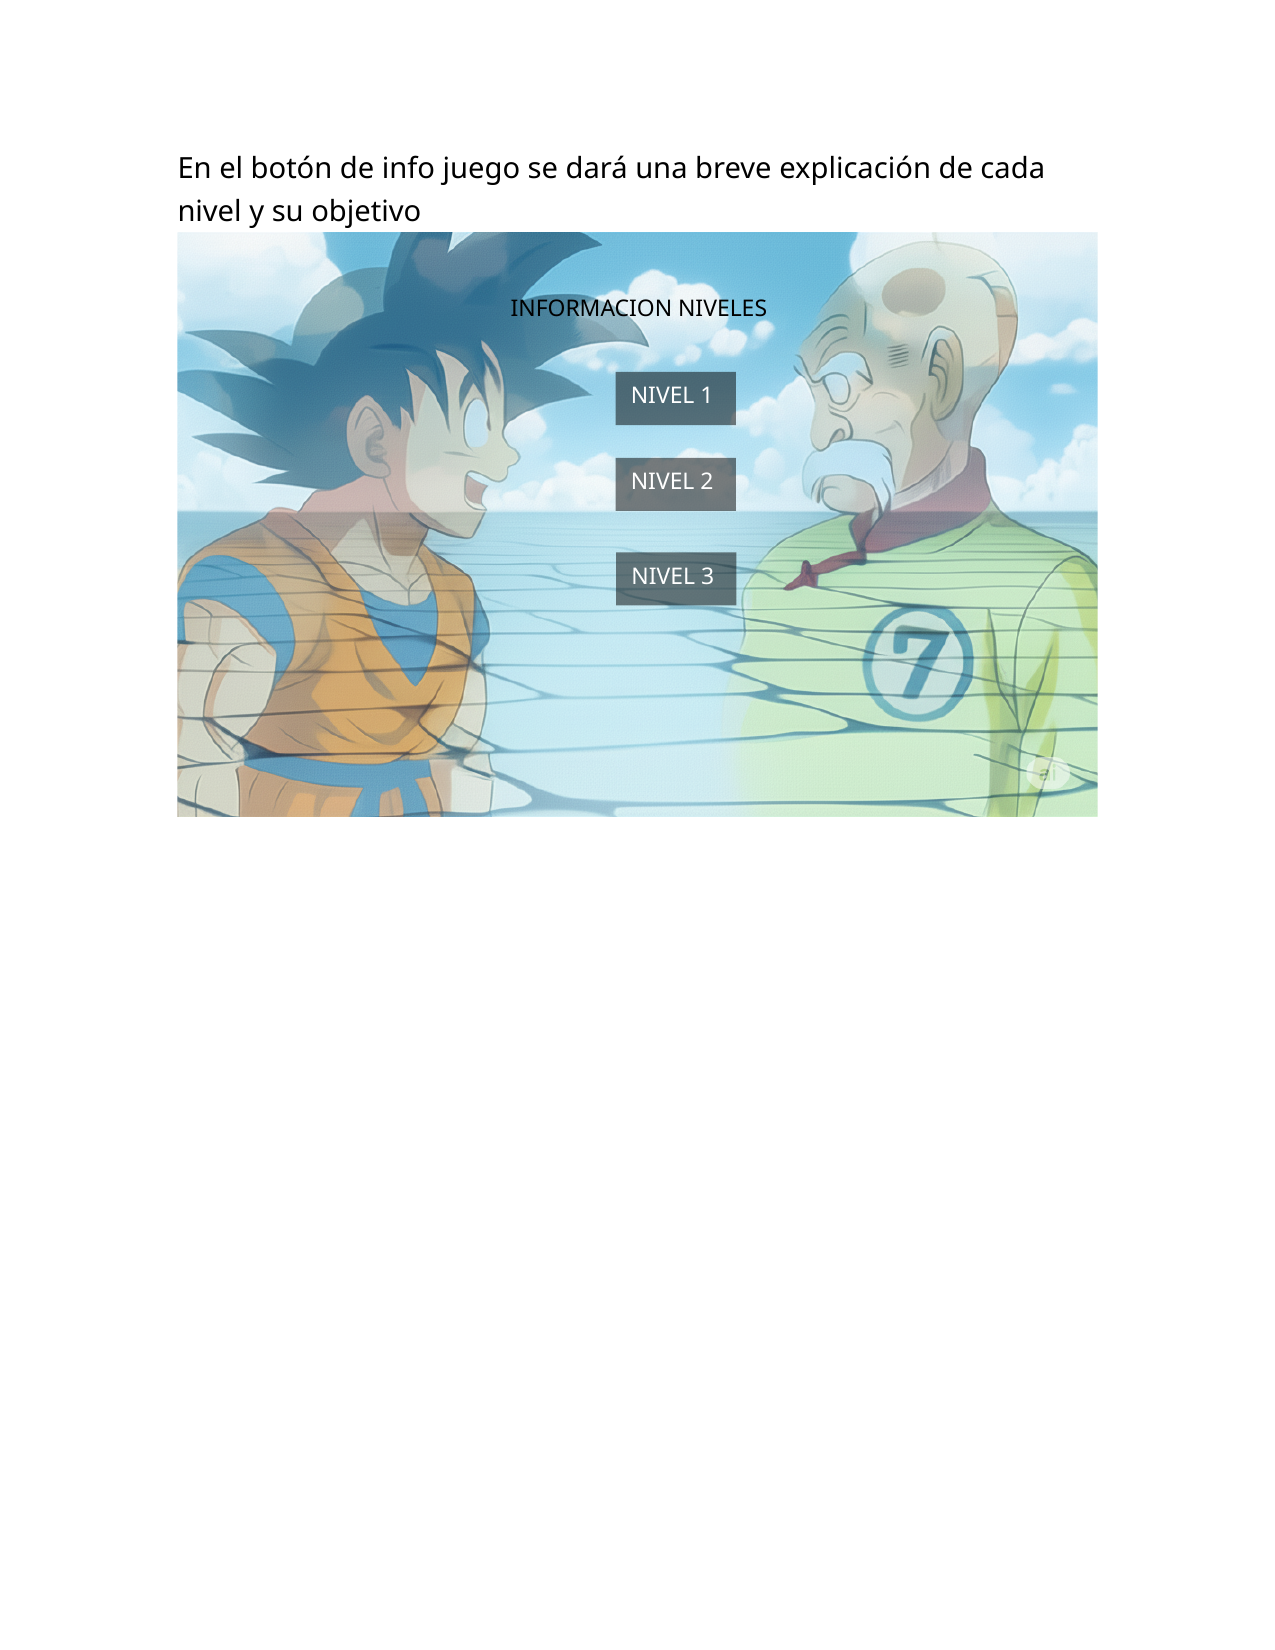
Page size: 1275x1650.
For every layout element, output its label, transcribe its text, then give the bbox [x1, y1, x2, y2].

picture [177, 232, 1098, 817]
text En el botón de info juego se dará una breve explicación de cada nivel y su objetivo [177, 148, 1098, 232]
